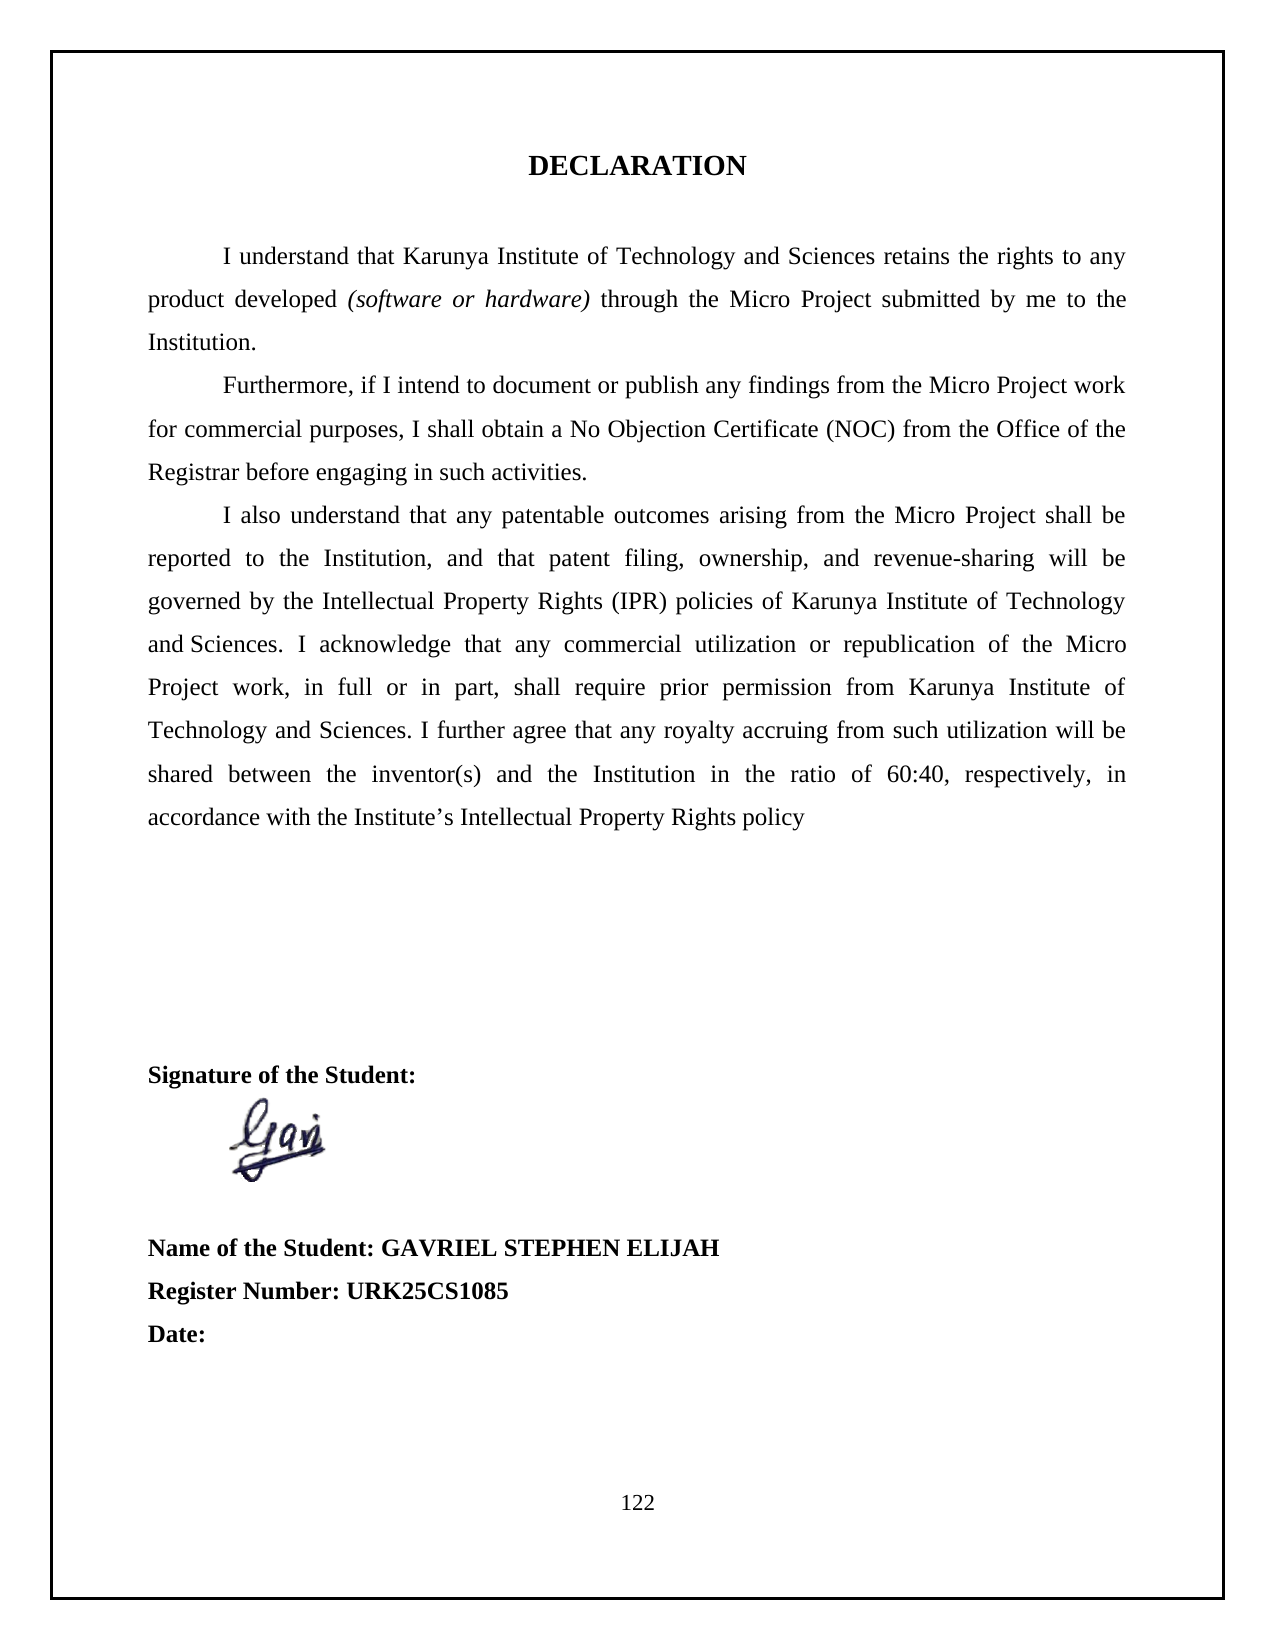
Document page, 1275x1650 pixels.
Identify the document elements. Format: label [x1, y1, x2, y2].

picture [229, 1090, 334, 1187]
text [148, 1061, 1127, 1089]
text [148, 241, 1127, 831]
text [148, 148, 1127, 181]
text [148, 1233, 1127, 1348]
